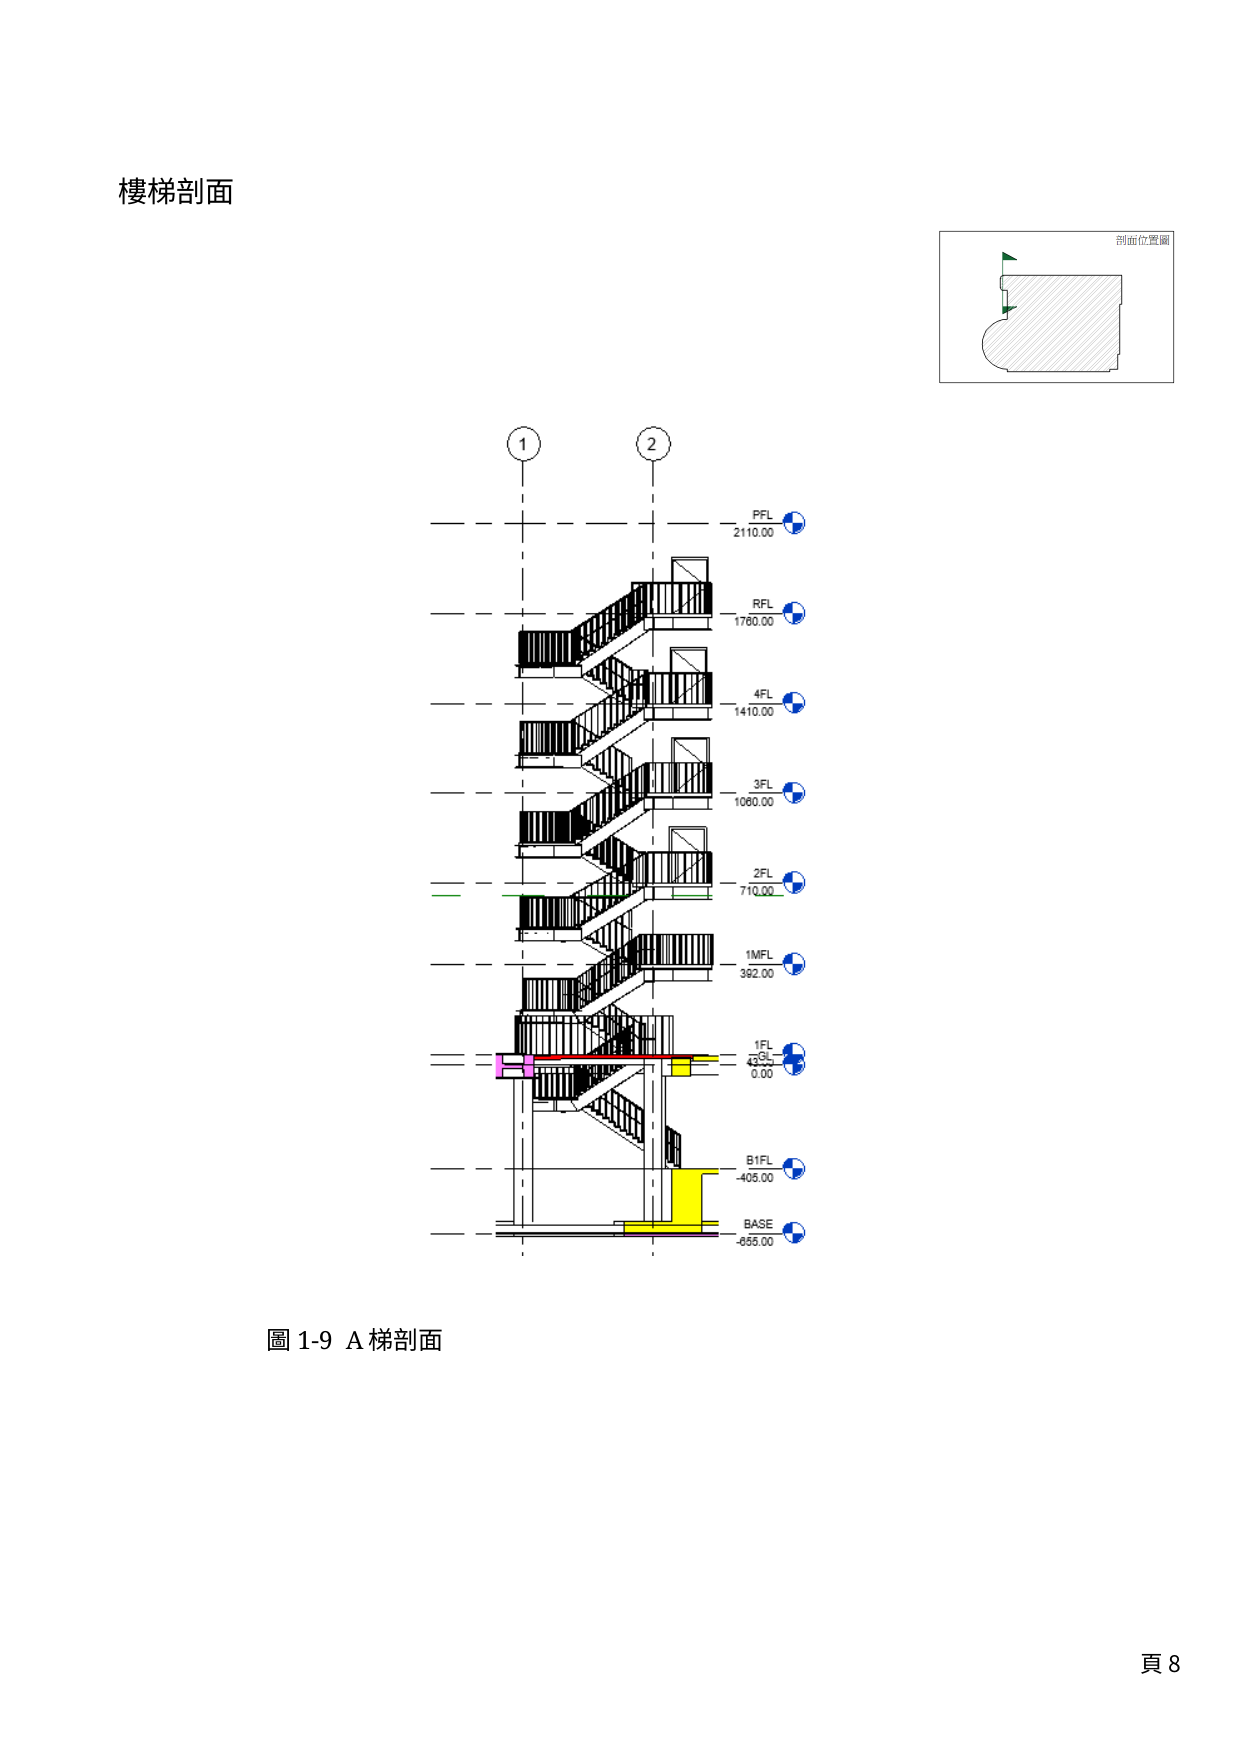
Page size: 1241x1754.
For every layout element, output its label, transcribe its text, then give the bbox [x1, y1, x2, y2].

picture [932, 227, 1182, 392]
text 樓梯剖面 [118, 169, 1181, 211]
text 圖 1-9 A梯剖面 [118, 1321, 443, 1357]
